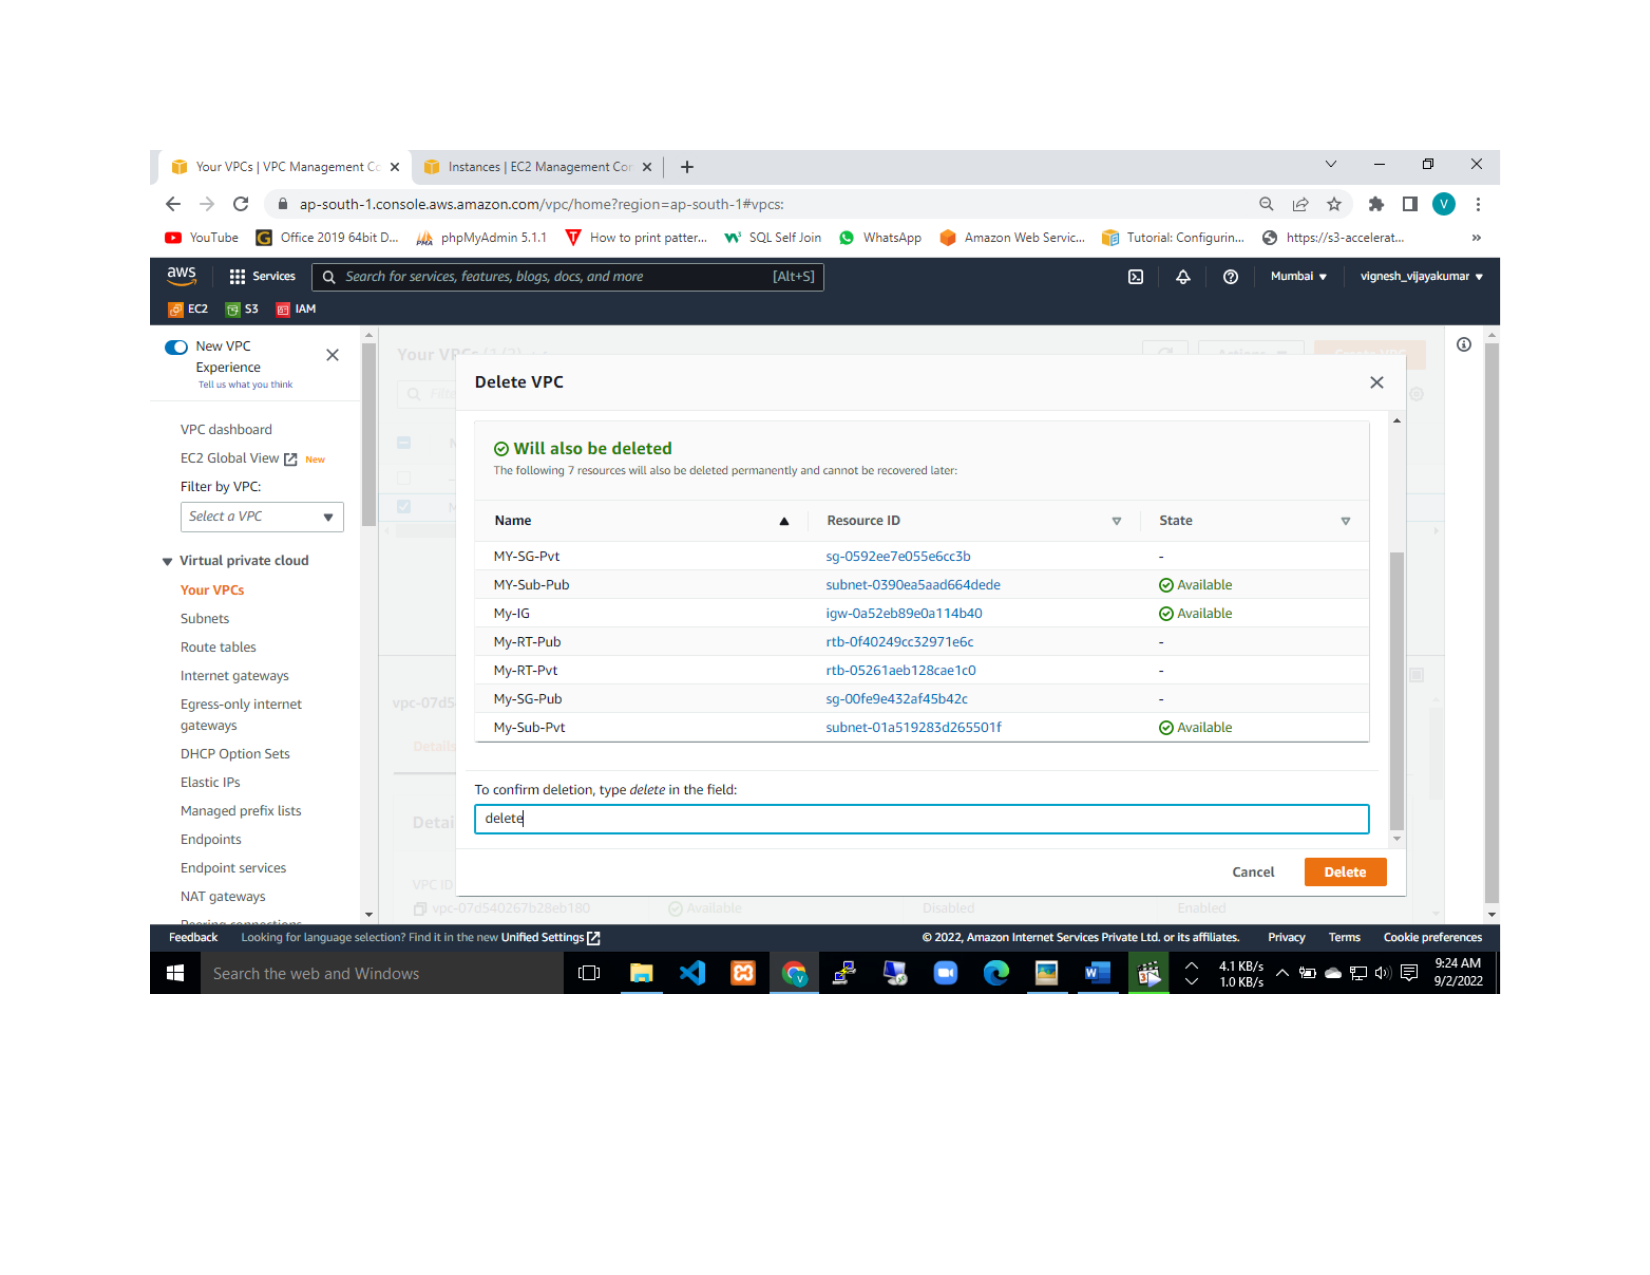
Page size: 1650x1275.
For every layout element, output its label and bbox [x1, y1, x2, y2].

picture [150, 150, 1500, 994]
